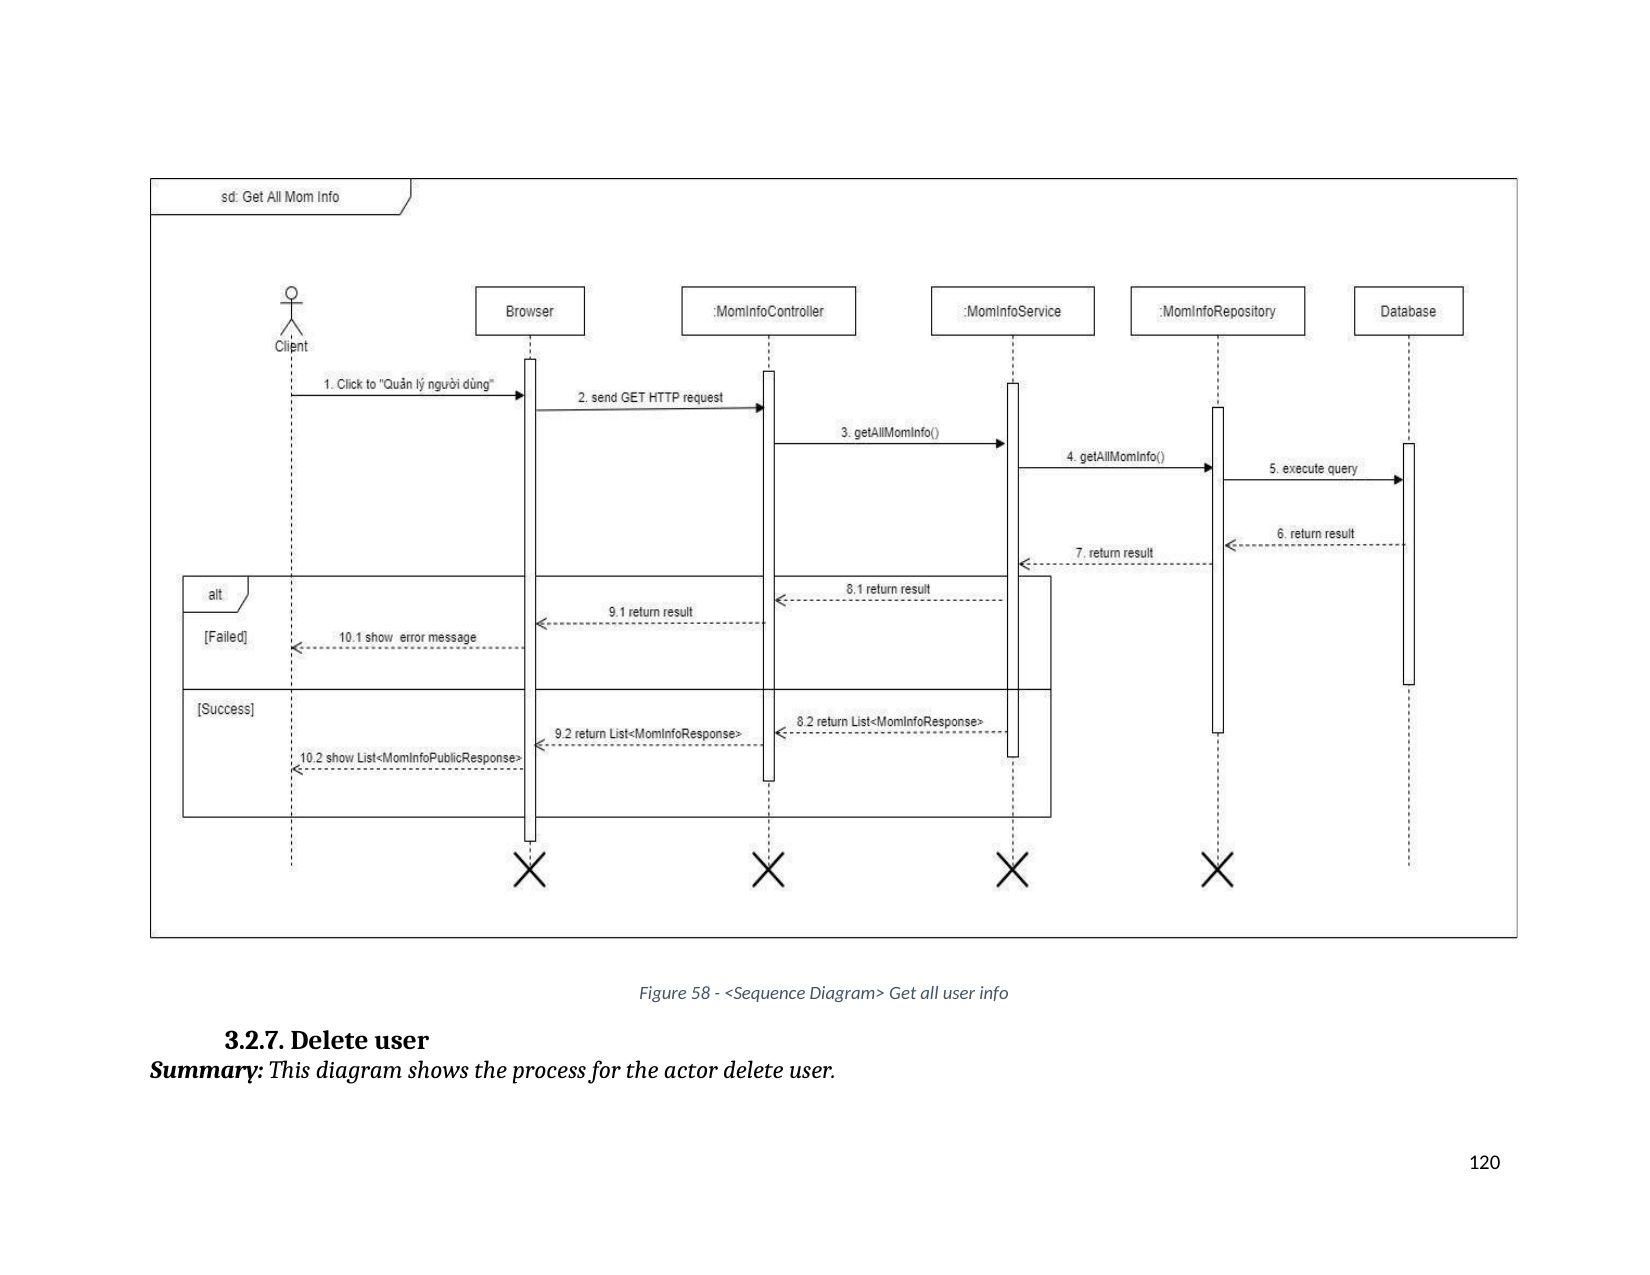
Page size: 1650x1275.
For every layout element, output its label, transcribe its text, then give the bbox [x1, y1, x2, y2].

text Summary: This diagram shows the process for the actor delete user. [150, 1056, 1500, 1085]
subtitle 3.2.7. Delete user [187, 1025, 1500, 1056]
picture [150, 178, 1518, 948]
text Figure 58 - <Sequence Diagram> Get all user info [150, 981, 1500, 1004]
